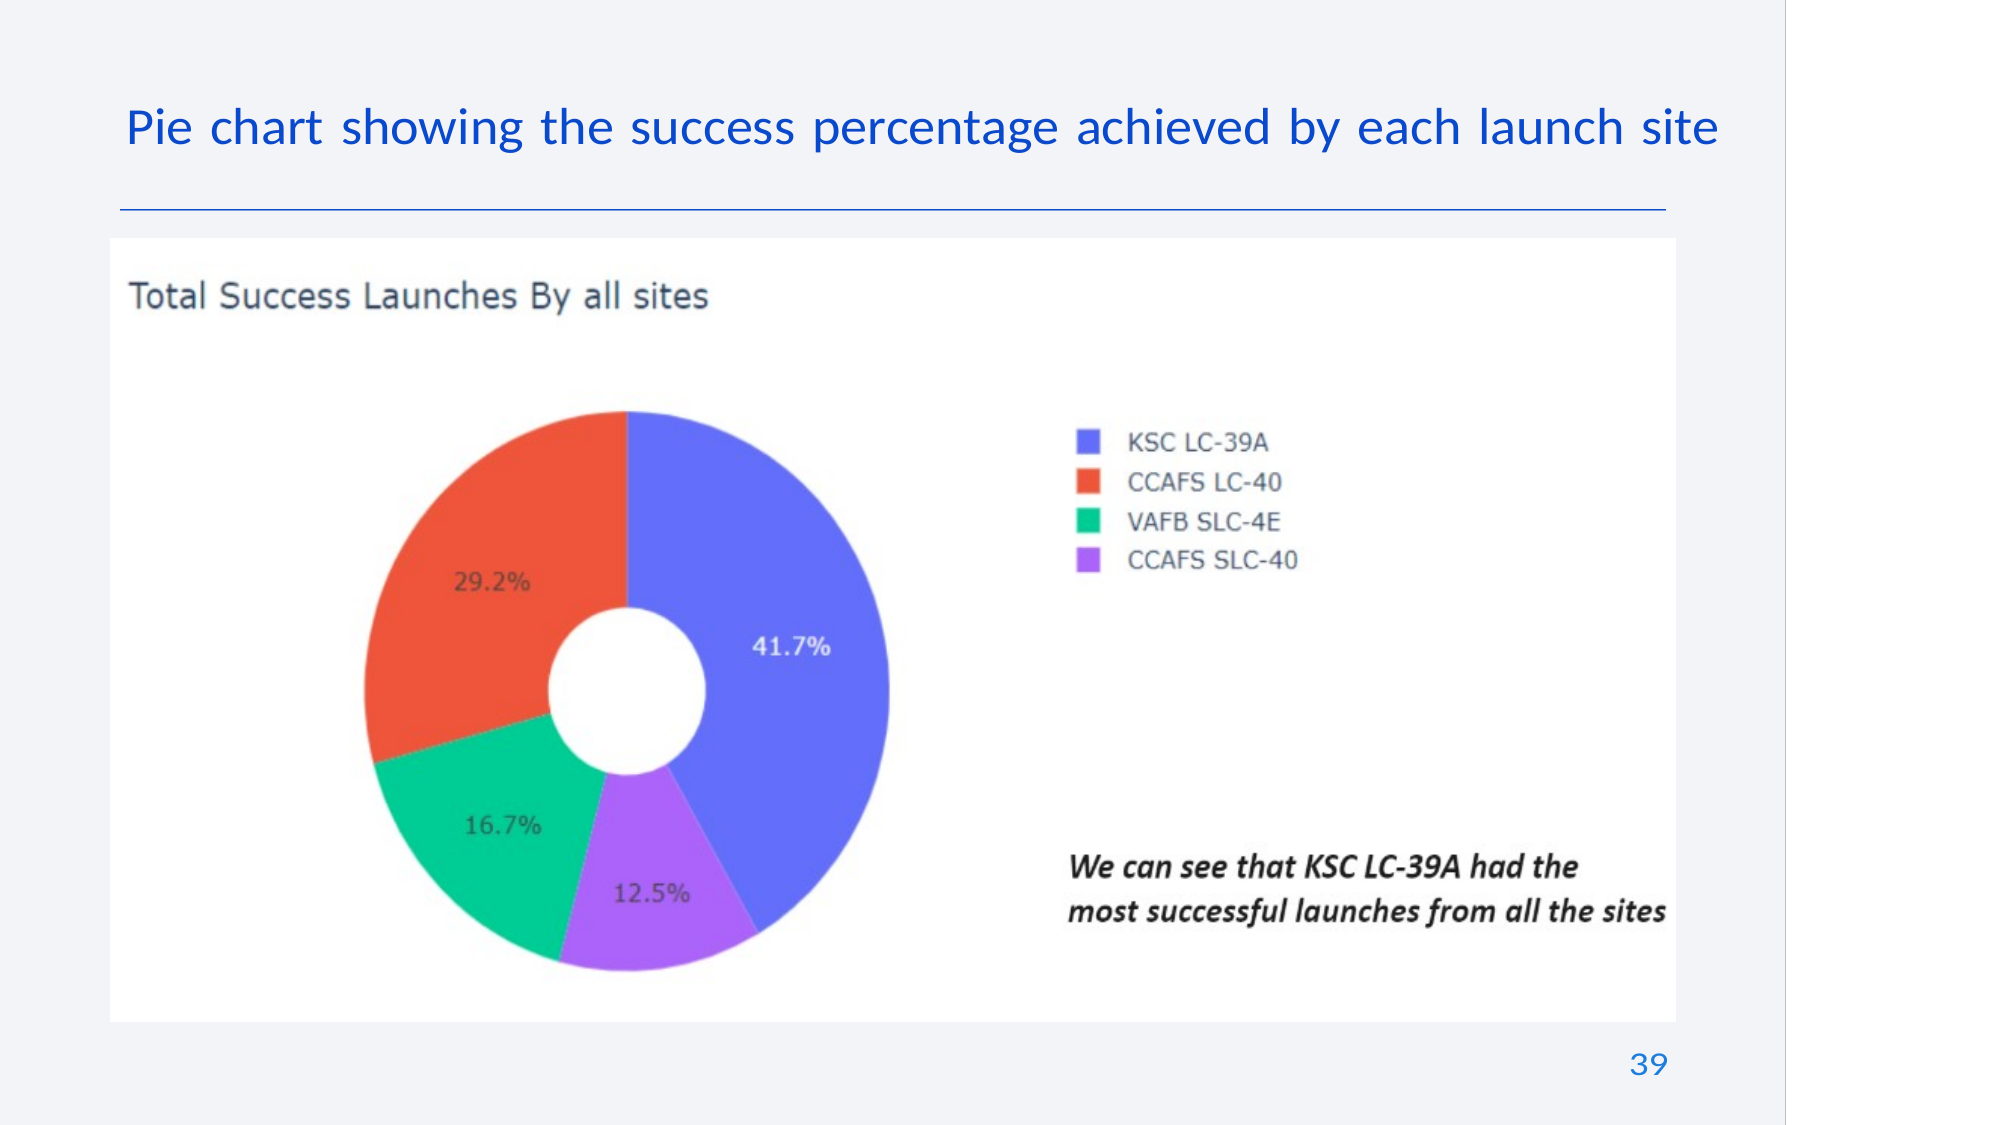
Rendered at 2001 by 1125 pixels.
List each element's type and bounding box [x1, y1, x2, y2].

picture [0, 0, 1786, 1125]
